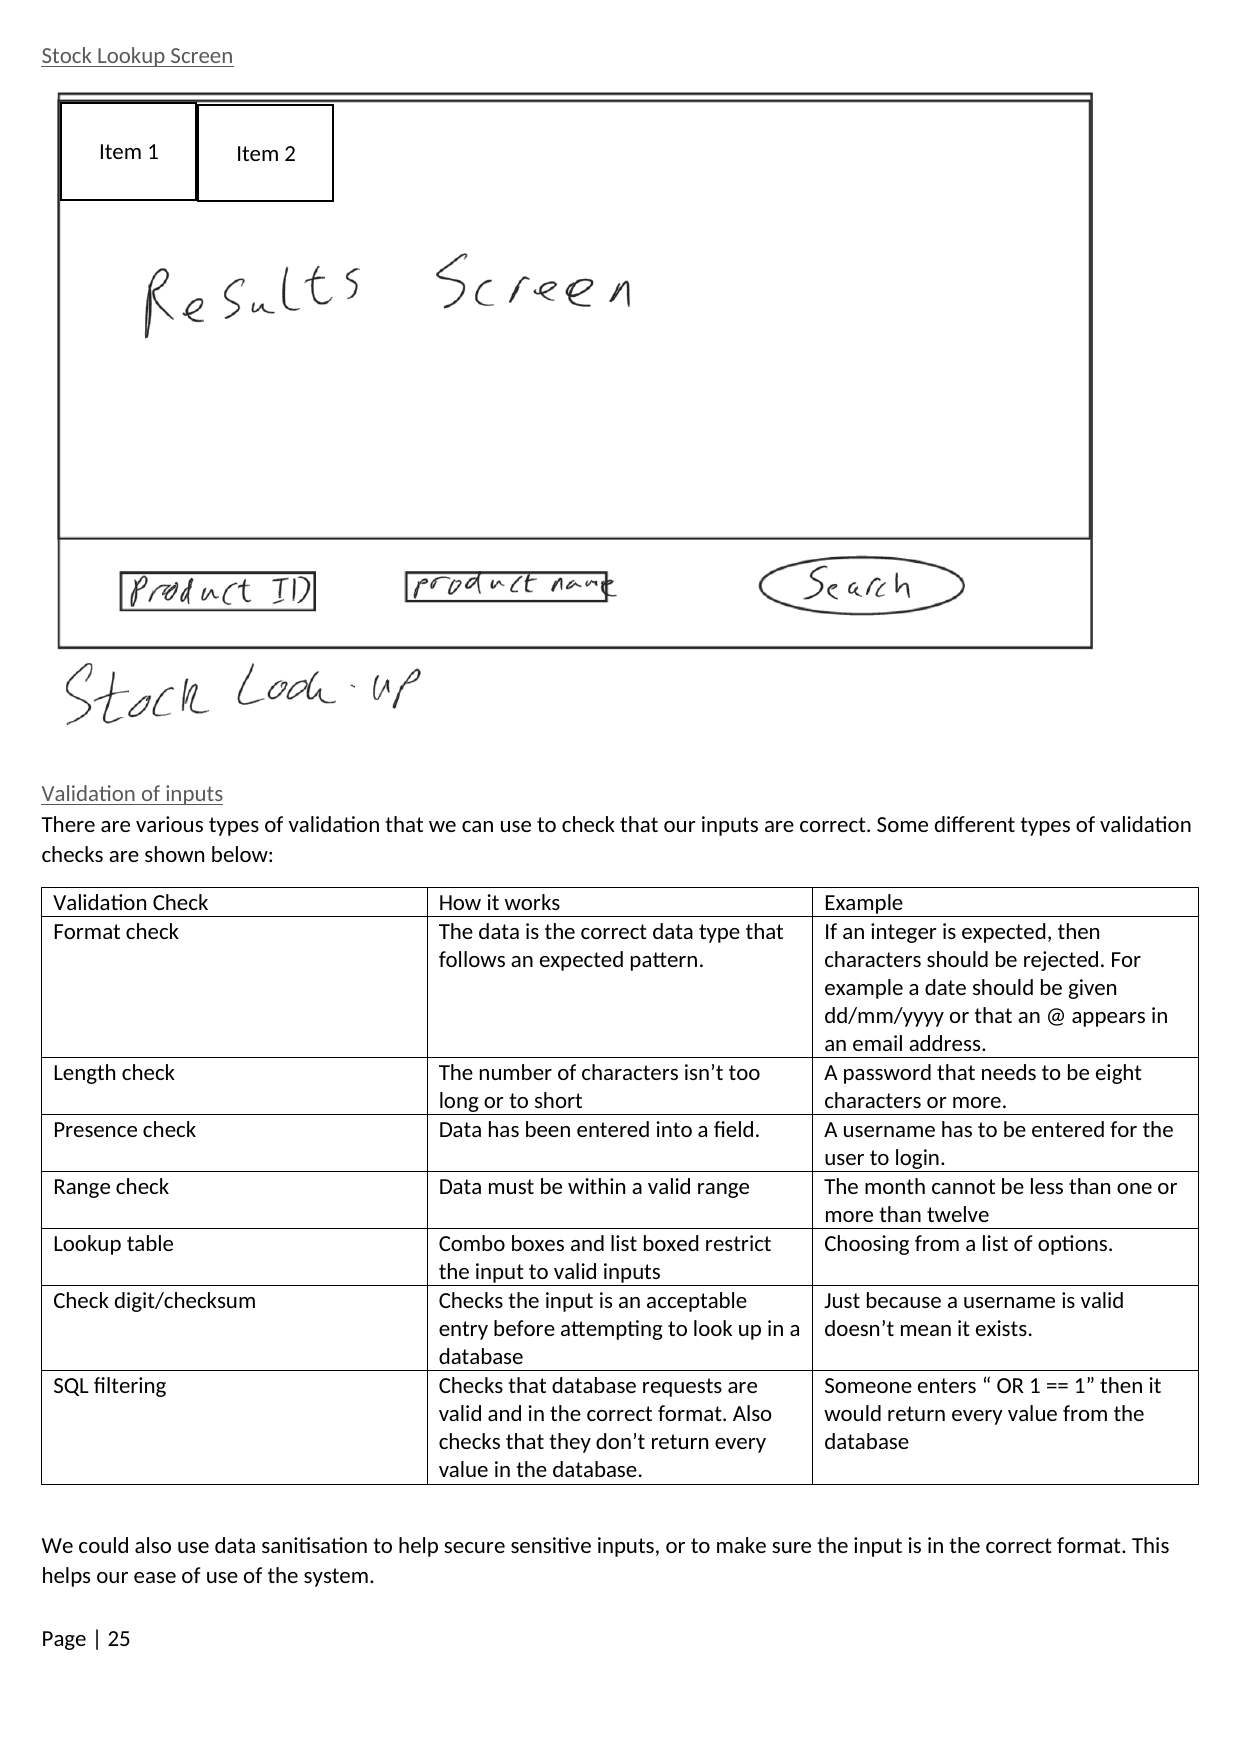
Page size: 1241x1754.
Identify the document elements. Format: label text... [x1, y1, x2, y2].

table_cell Presence check [42, 1115, 427, 1171]
table_header How it works [428, 888, 812, 916]
picture [41, 71, 1125, 761]
table_cell Someone enters “ OR 1 == 1” then it would return every value from the database [813, 1371, 1198, 1483]
table_cell Data must be within a valid range [428, 1172, 812, 1228]
text There are various types of validation that we can use to check that our inputs are correct. Some different types of validation checks are shown below: [41, 810, 1199, 868]
subtitle Stock Lookup Screen [41, 41, 1199, 69]
table_cell Choosing from a list of options. [813, 1229, 1198, 1285]
table_cell Lookup table [42, 1229, 427, 1285]
table_cell Check digit/checksum [42, 1286, 427, 1370]
table_cell Just because a username is valid doesn’t mean it exists. [813, 1286, 1198, 1370]
text We could also use data sanitisation to help secure sensitive inputs, or to make sure the input is in the correct format. This helps our ease of use of the system. [41, 1531, 1199, 1590]
table_cell A password that needs to be eight characters or more. [813, 1058, 1198, 1114]
table_cell Checks the input is an acceptable entry before attempting to look up in a database [428, 1286, 812, 1370]
table_cell A username has to be entered for the user to login. [813, 1115, 1198, 1171]
table_cell The month cannot be less than one or more than twelve [813, 1172, 1198, 1228]
table_cell Data has been entered into a field. [428, 1115, 812, 1171]
table_cell The data is the correct data type that follows an expected pattern. [428, 917, 812, 1057]
table_cell If an integer is expected, then characters should be rejected. For example a date should be given dd/mm/yyyy or that an @ appears in an email address. [813, 917, 1198, 1057]
subtitle Validation of inputs [41, 779, 1199, 807]
table_header Validation Check [42, 888, 427, 916]
table_header Example [813, 888, 1198, 916]
table_cell Combo boxes and list boxed restrict the input to valid inputs [428, 1229, 812, 1285]
table_cell Format check [42, 917, 427, 1057]
table_cell Checks that database requests are valid and in the correct format. Also checks that they don’t return every value in the database. [428, 1371, 812, 1483]
table_cell Length check [42, 1058, 427, 1114]
table_cell Range check [42, 1172, 427, 1228]
table_cell SQL filtering [42, 1371, 427, 1483]
table_cell The number of characters isn’t too long or to short [428, 1058, 812, 1114]
